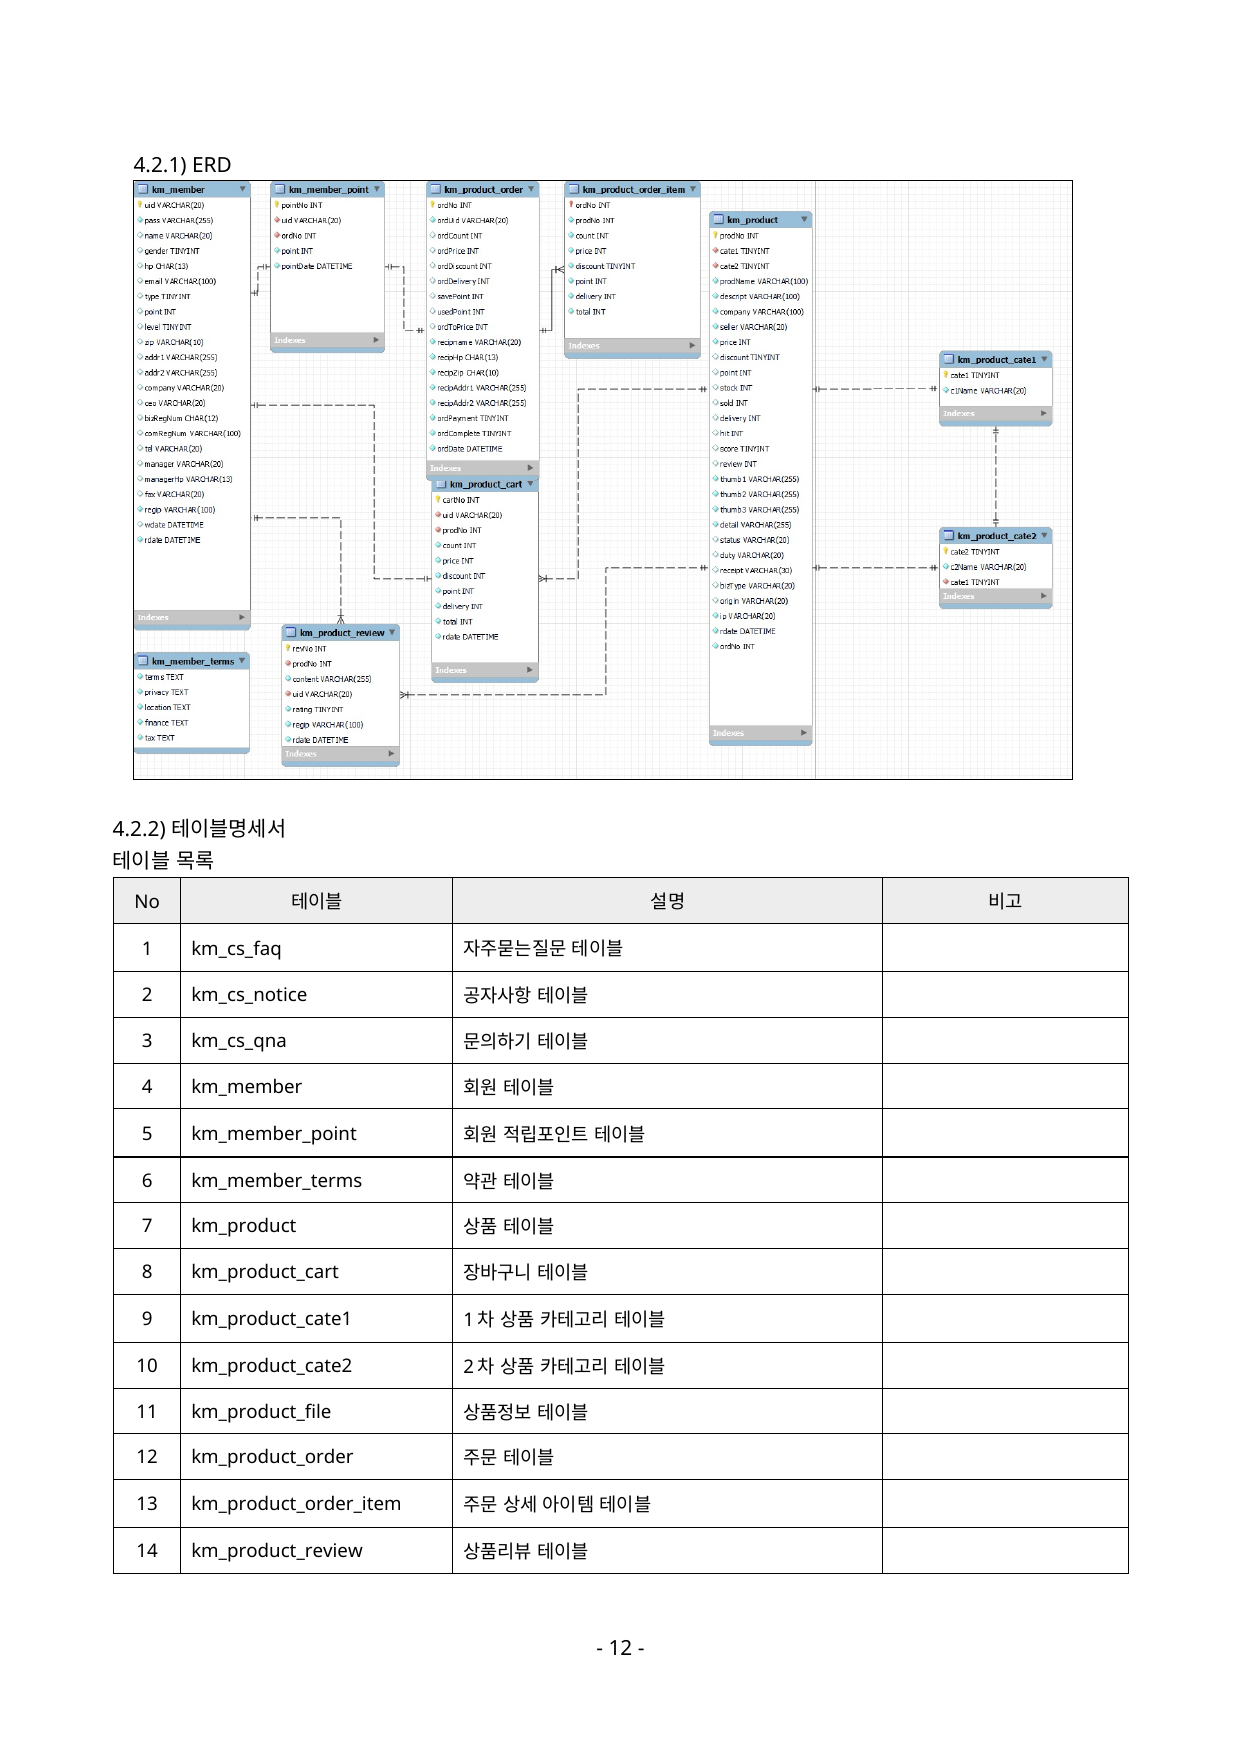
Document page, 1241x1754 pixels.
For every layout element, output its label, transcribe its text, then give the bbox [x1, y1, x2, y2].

table_cell [883, 1249, 1128, 1294]
table_header 비고 [883, 878, 1128, 923]
table_cell 주문 테이블 [453, 1434, 882, 1479]
table_cell 주문 상세 아이템 테이블 [453, 1480, 882, 1527]
table_cell 13 [114, 1480, 180, 1527]
table_cell [883, 1109, 1128, 1156]
table_cell 약관 테이블 [453, 1158, 882, 1202]
table_cell [883, 1343, 1128, 1387]
table_header No [114, 878, 180, 923]
table_cell km_member_terms [181, 1158, 452, 1202]
table_cell 5 [114, 1109, 180, 1156]
table_cell km_product_cate1 [181, 1295, 452, 1342]
table_cell km_member [181, 1064, 452, 1108]
table_cell 상품 테이블 [453, 1203, 882, 1248]
table_cell 10 [114, 1343, 180, 1387]
table_cell 8 [114, 1249, 180, 1294]
table_cell 4 [114, 1064, 180, 1108]
table_cell 3 [114, 1018, 180, 1063]
table_cell km_product_cate2 [181, 1343, 452, 1387]
table_cell 11 [114, 1389, 180, 1433]
table_cell 회원 테이블 [453, 1064, 882, 1108]
table_header 설명 [453, 878, 882, 923]
table_cell [883, 1064, 1128, 1108]
table_cell 자주묻는질문 테이블 [453, 924, 882, 971]
table_cell km_member_point [181, 1109, 452, 1156]
table_header 테이블 [181, 878, 452, 923]
table_cell km_cs_qna [181, 1018, 452, 1063]
table_cell km_product_cart [181, 1249, 452, 1294]
table_cell km_product_review [181, 1528, 452, 1573]
table_cell [883, 1158, 1128, 1202]
table_cell 1 [114, 924, 180, 971]
table_cell 1차 상품 카테고리 테이블 [453, 1295, 882, 1342]
table_cell 2차 상품 카테고리 테이블 [453, 1343, 882, 1387]
table_cell [883, 1528, 1128, 1573]
table_cell 상품리뷰 테이블 [453, 1528, 882, 1573]
table_cell km_product_file [181, 1389, 452, 1433]
table_cell 공자사항 테이블 [453, 972, 882, 1017]
table_cell [883, 1018, 1128, 1063]
table_cell km_product_order_item [181, 1480, 452, 1527]
table_cell [883, 1295, 1128, 1342]
table_cell 문의하기 테이블 [453, 1018, 882, 1063]
table_cell [883, 1203, 1128, 1248]
table_cell [883, 972, 1128, 1017]
table_cell 6 [114, 1158, 180, 1202]
table_cell [883, 1480, 1128, 1527]
table_cell km_cs_notice [181, 972, 452, 1017]
table_cell 회원 적립포인트 테이블 [453, 1109, 882, 1156]
picture [134, 181, 1072, 779]
table_cell km_product_order [181, 1434, 452, 1479]
table_cell 상품정보 테이블 [453, 1389, 882, 1433]
table_cell 7 [114, 1203, 180, 1248]
table_cell [883, 1389, 1128, 1433]
table_cell [883, 1434, 1128, 1479]
text 테이블 목록 [112, 845, 1128, 875]
table_cell 장바구니 테이블 [453, 1249, 882, 1294]
table_cell 14 [114, 1528, 180, 1573]
table_cell 12 [114, 1434, 180, 1479]
text 4.2.2) 테이블명세서 [112, 812, 1128, 842]
table_cell 2 [114, 972, 180, 1017]
table_cell [883, 924, 1128, 971]
table_cell km_cs_faq [181, 924, 452, 971]
table_cell km_product [181, 1203, 452, 1248]
table_cell 9 [114, 1295, 180, 1342]
